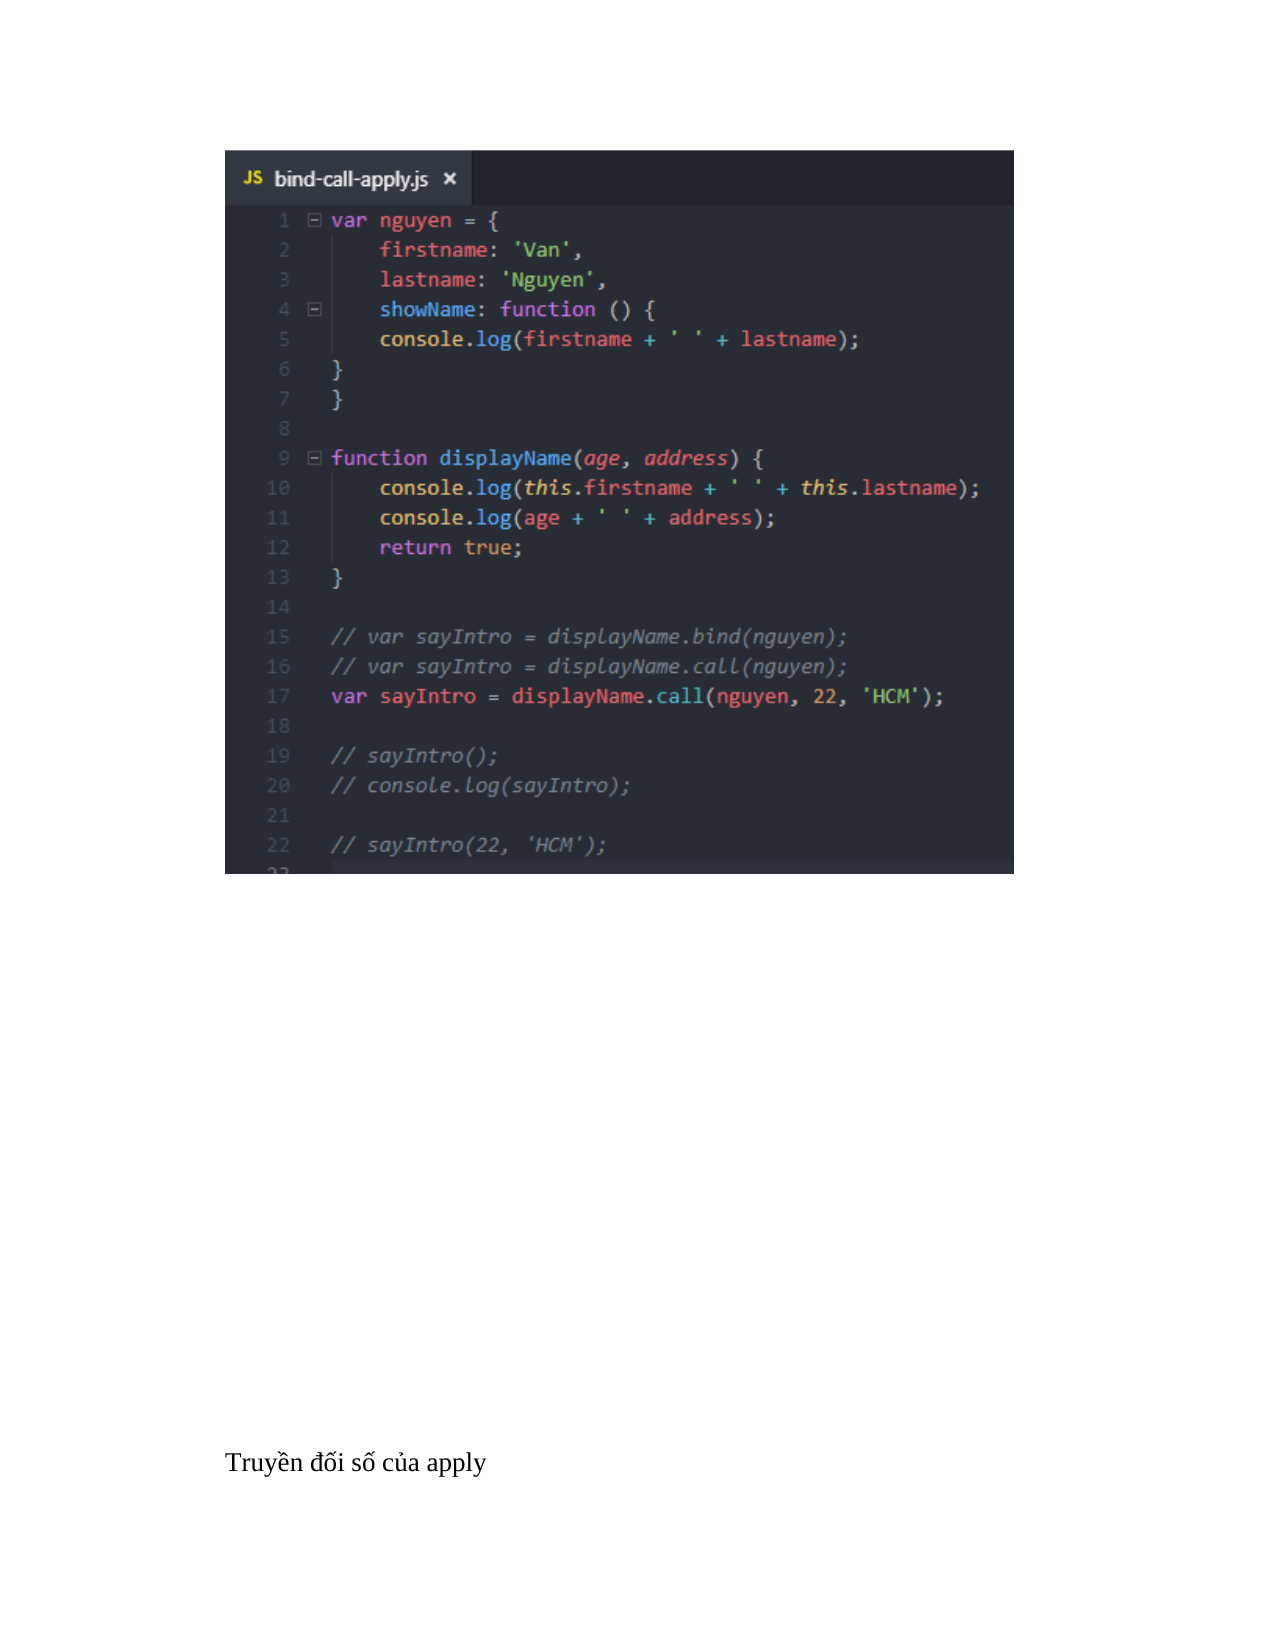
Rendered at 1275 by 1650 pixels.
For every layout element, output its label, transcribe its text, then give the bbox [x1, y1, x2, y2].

list Truyền đối số của apply [225, 1446, 1125, 1477]
picture [225, 150, 1014, 874]
